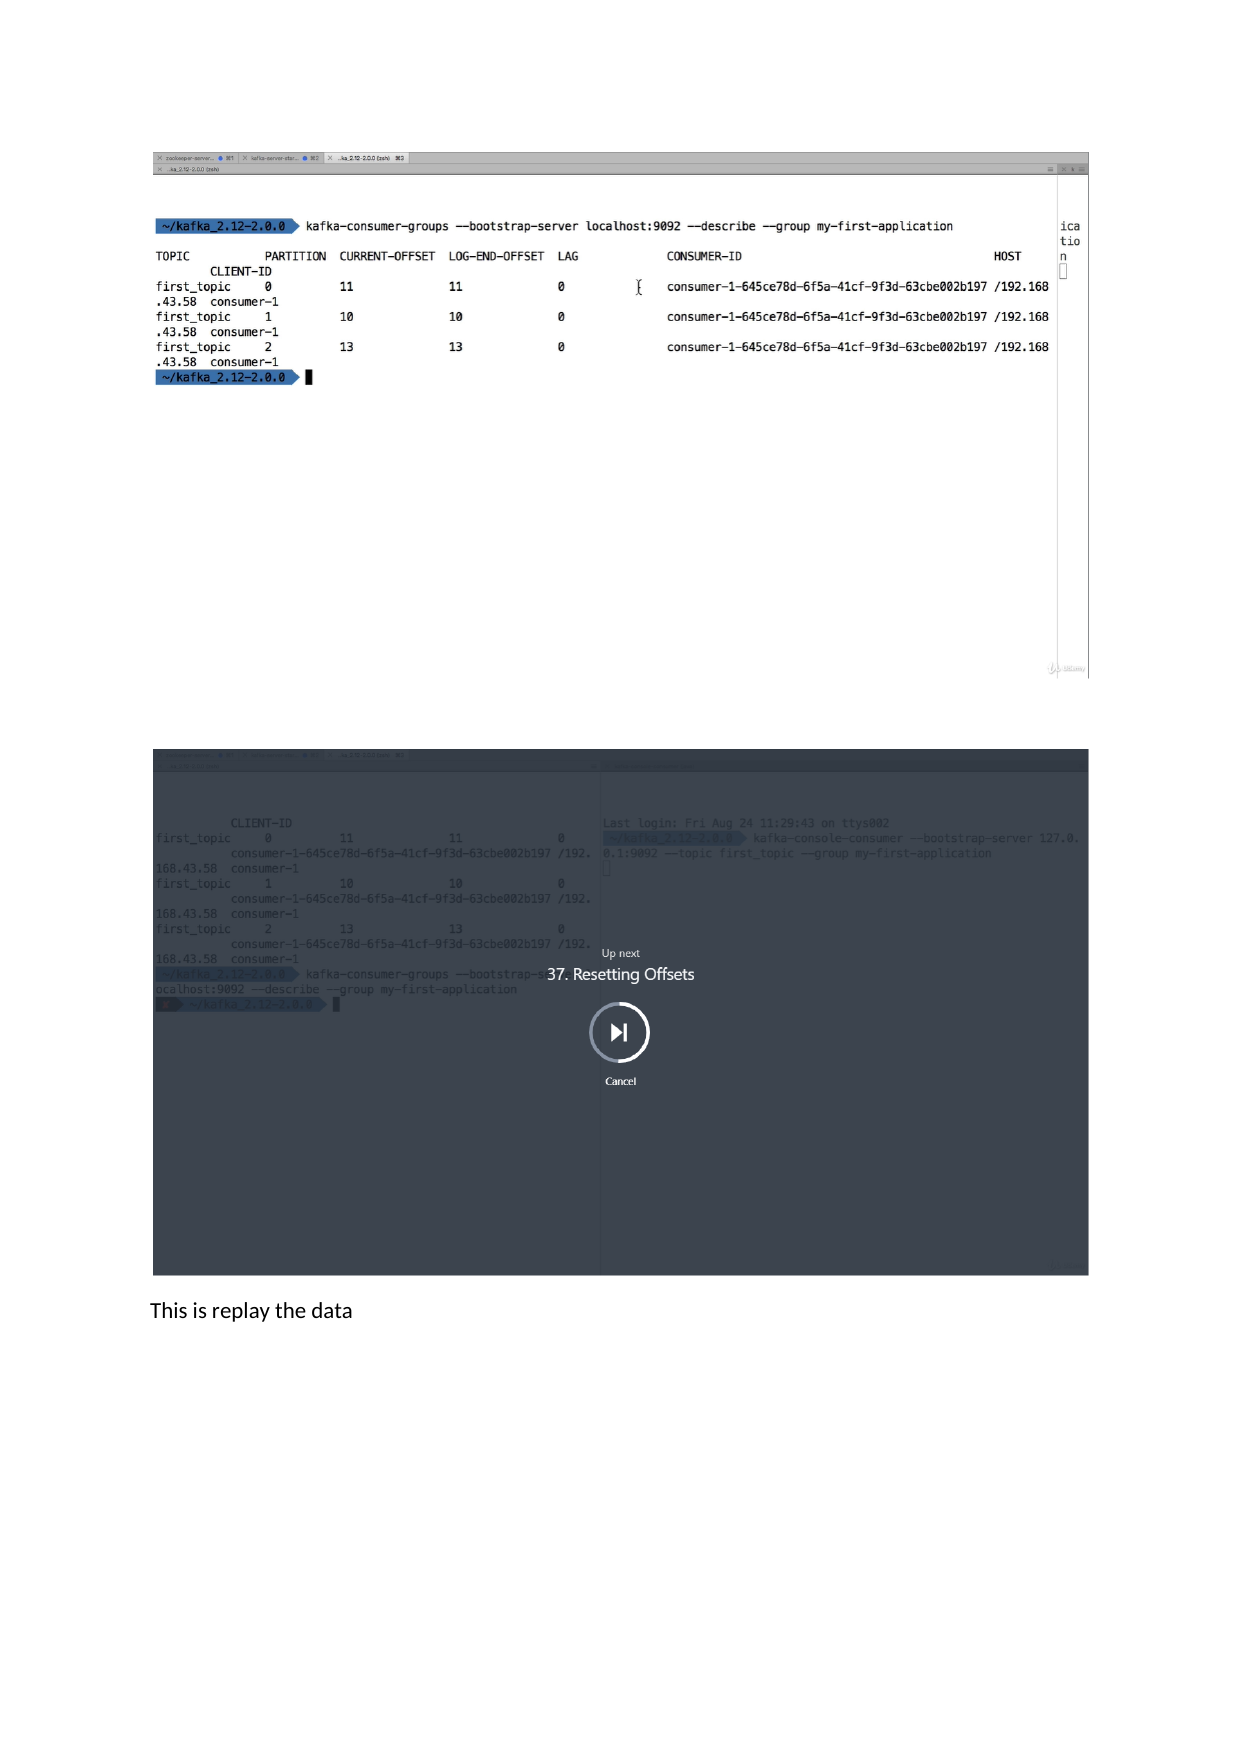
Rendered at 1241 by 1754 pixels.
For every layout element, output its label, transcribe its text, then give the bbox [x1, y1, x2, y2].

picture [150, 746, 1091, 1278]
text This is replay the data [150, 1296, 1090, 1324]
picture [150, 150, 1091, 681]
